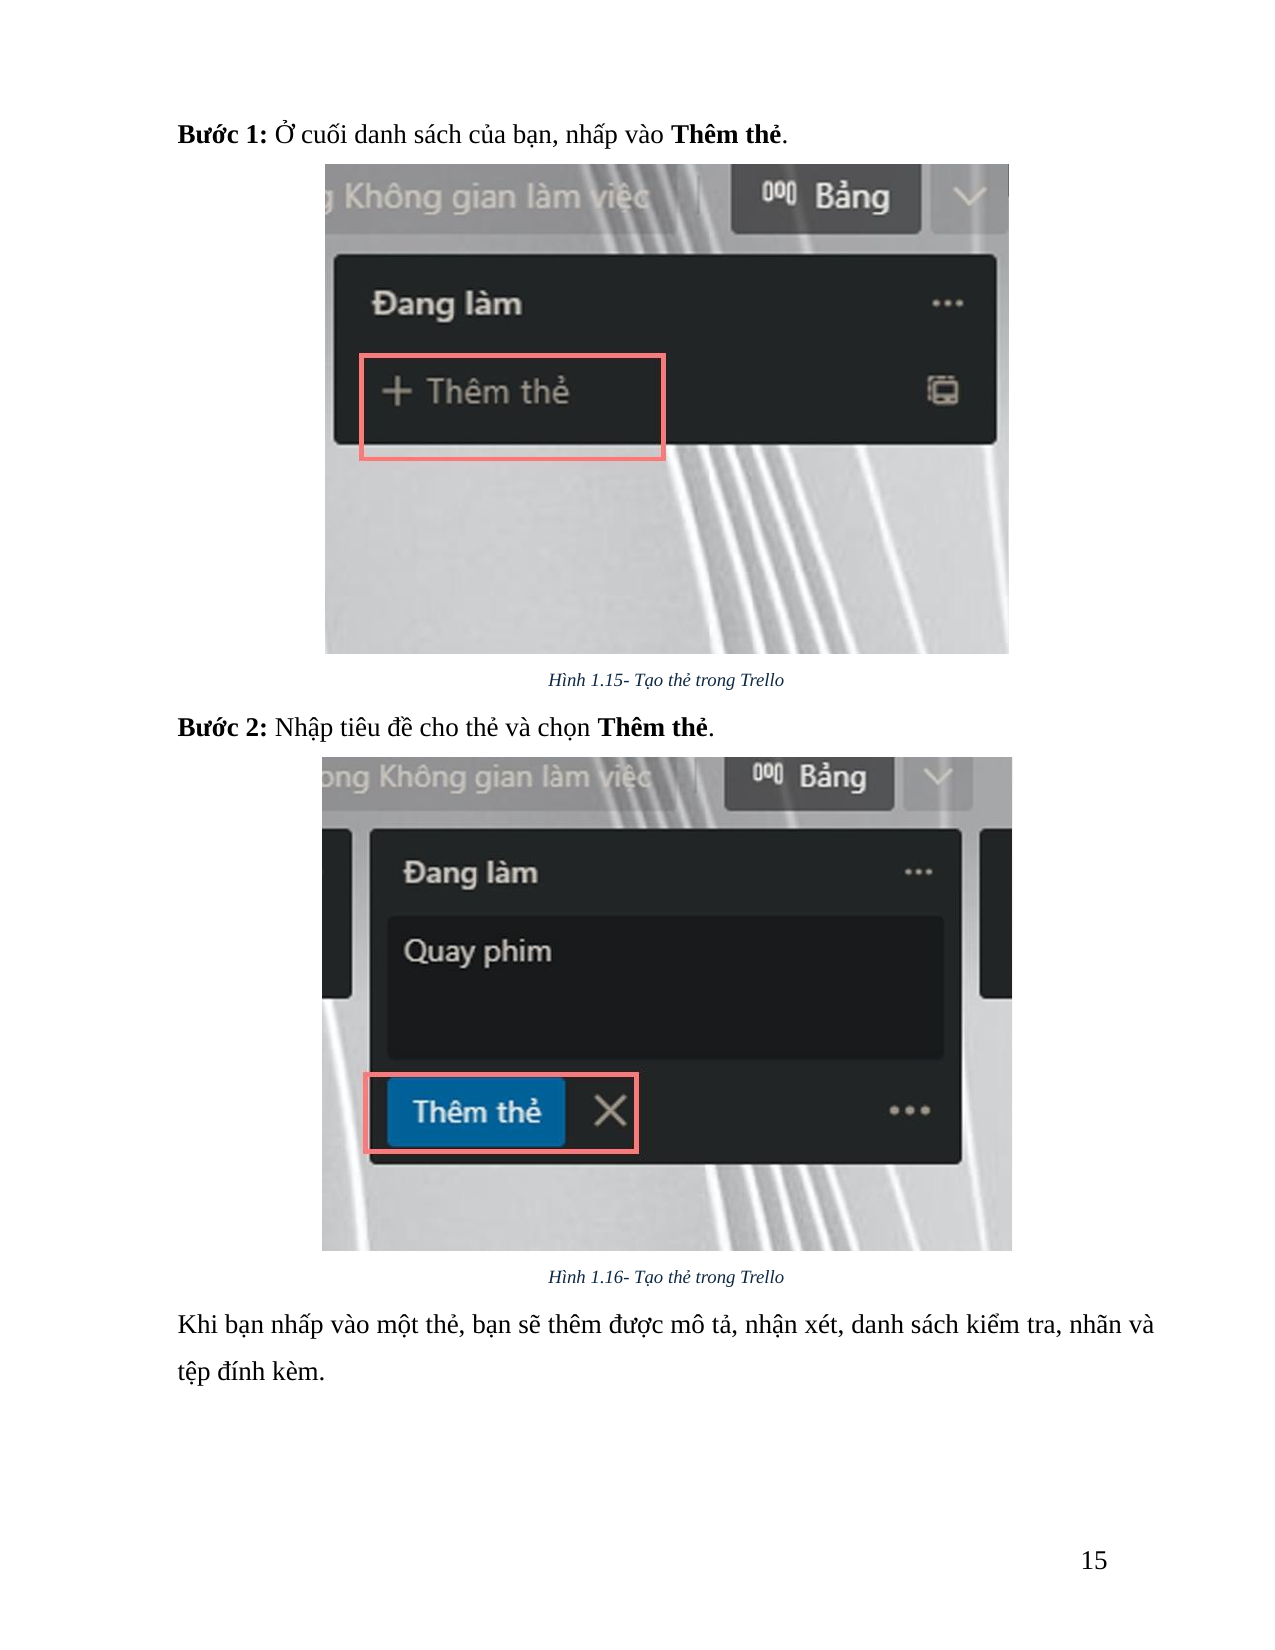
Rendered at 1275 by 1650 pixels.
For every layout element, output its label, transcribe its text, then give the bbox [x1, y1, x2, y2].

text Hình 1.15- Tạo thẻ trong Trello [177, 669, 1157, 690]
text Khi bạn nhấp vào một thẻ, bạn sẽ thêm được mô tả, nhận xét, danh sách kiểm tra, nhãn và tệp đính kèm. [177, 1309, 1157, 1386]
text Bước 1: Ở cuối danh sách của bạn, nhấp vào Thêm thẻ. [177, 118, 1157, 149]
picture [325, 164, 1009, 654]
picture [322, 757, 1013, 1251]
text Hình 1.16- Tạo thẻ trong Trello [177, 1266, 1157, 1288]
text Bước 2: Nhập tiêu đề cho thẻ và chọn Thêm thẻ. [177, 711, 1157, 742]
